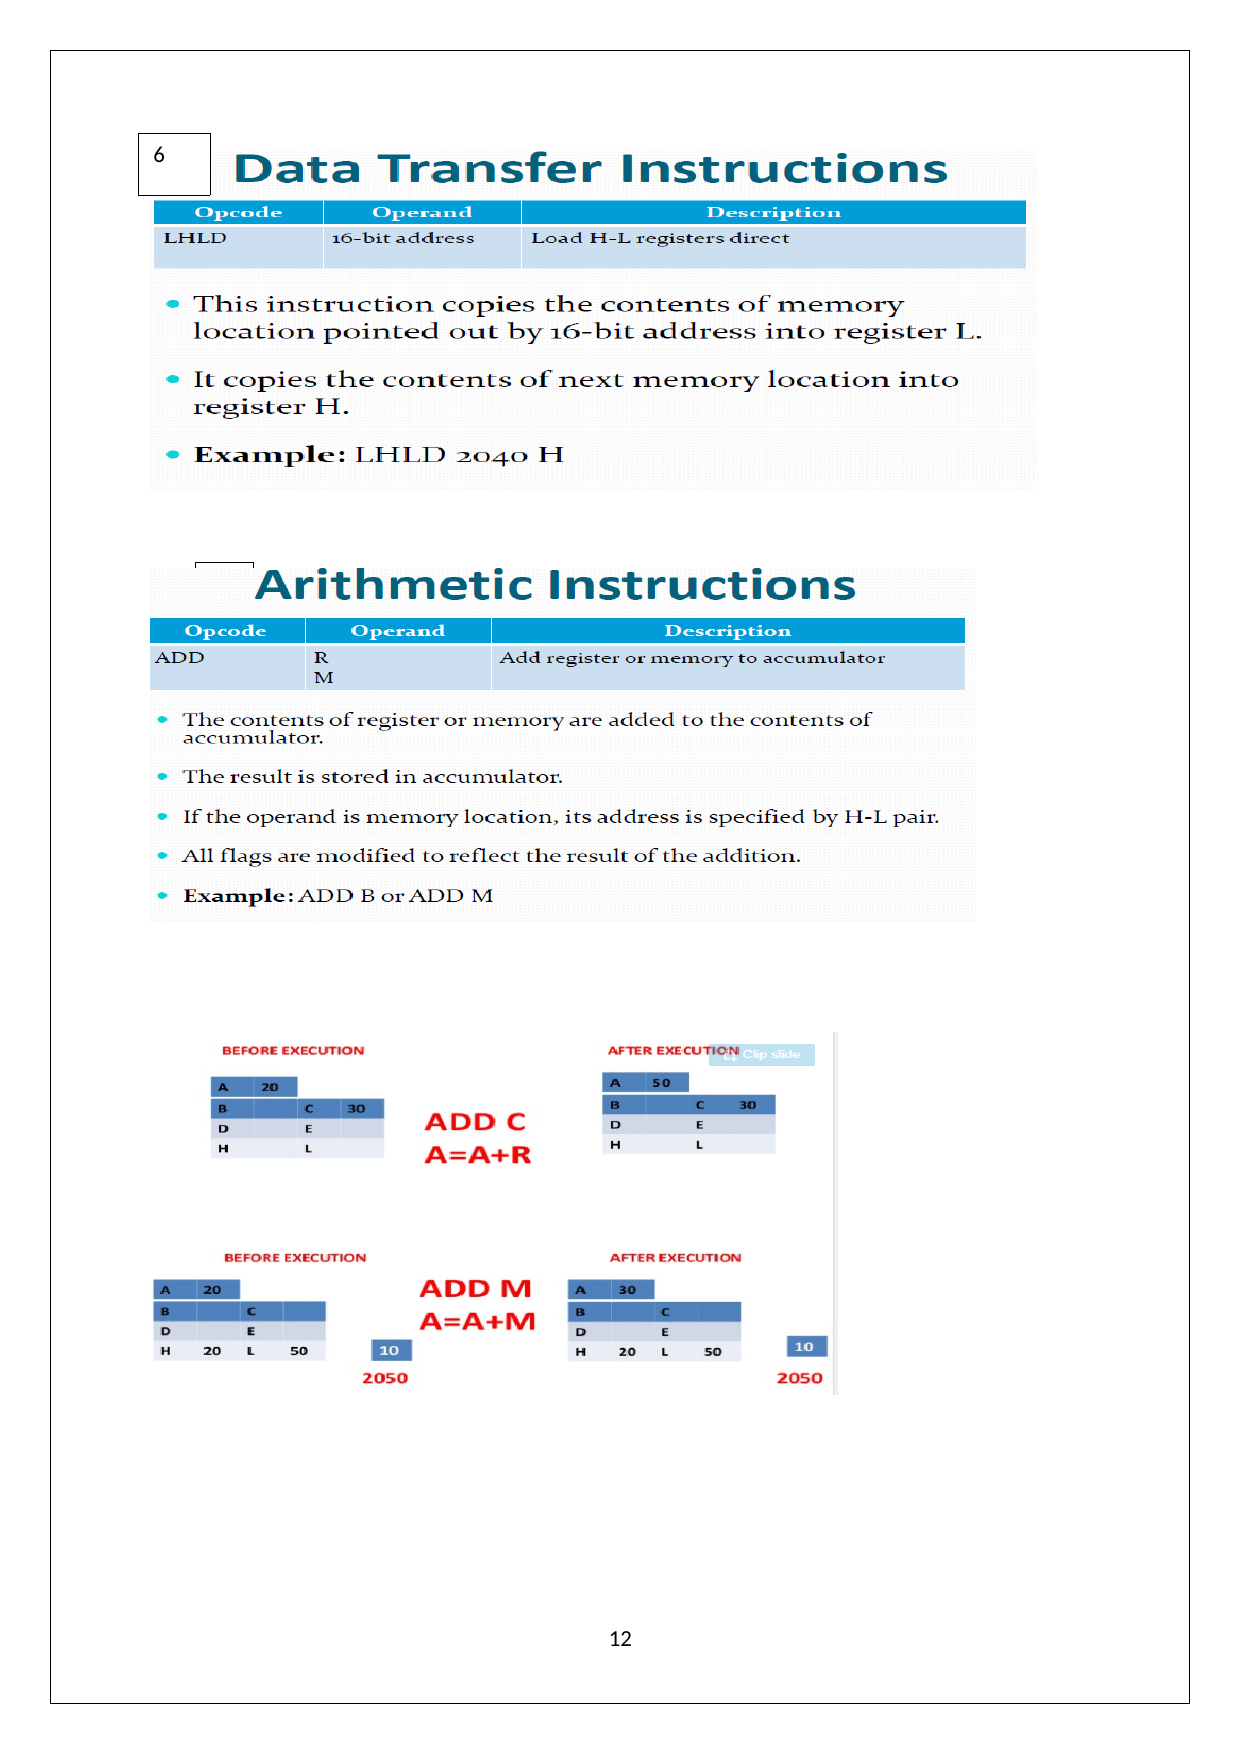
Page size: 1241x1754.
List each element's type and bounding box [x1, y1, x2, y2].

picture [150, 1032, 839, 1395]
